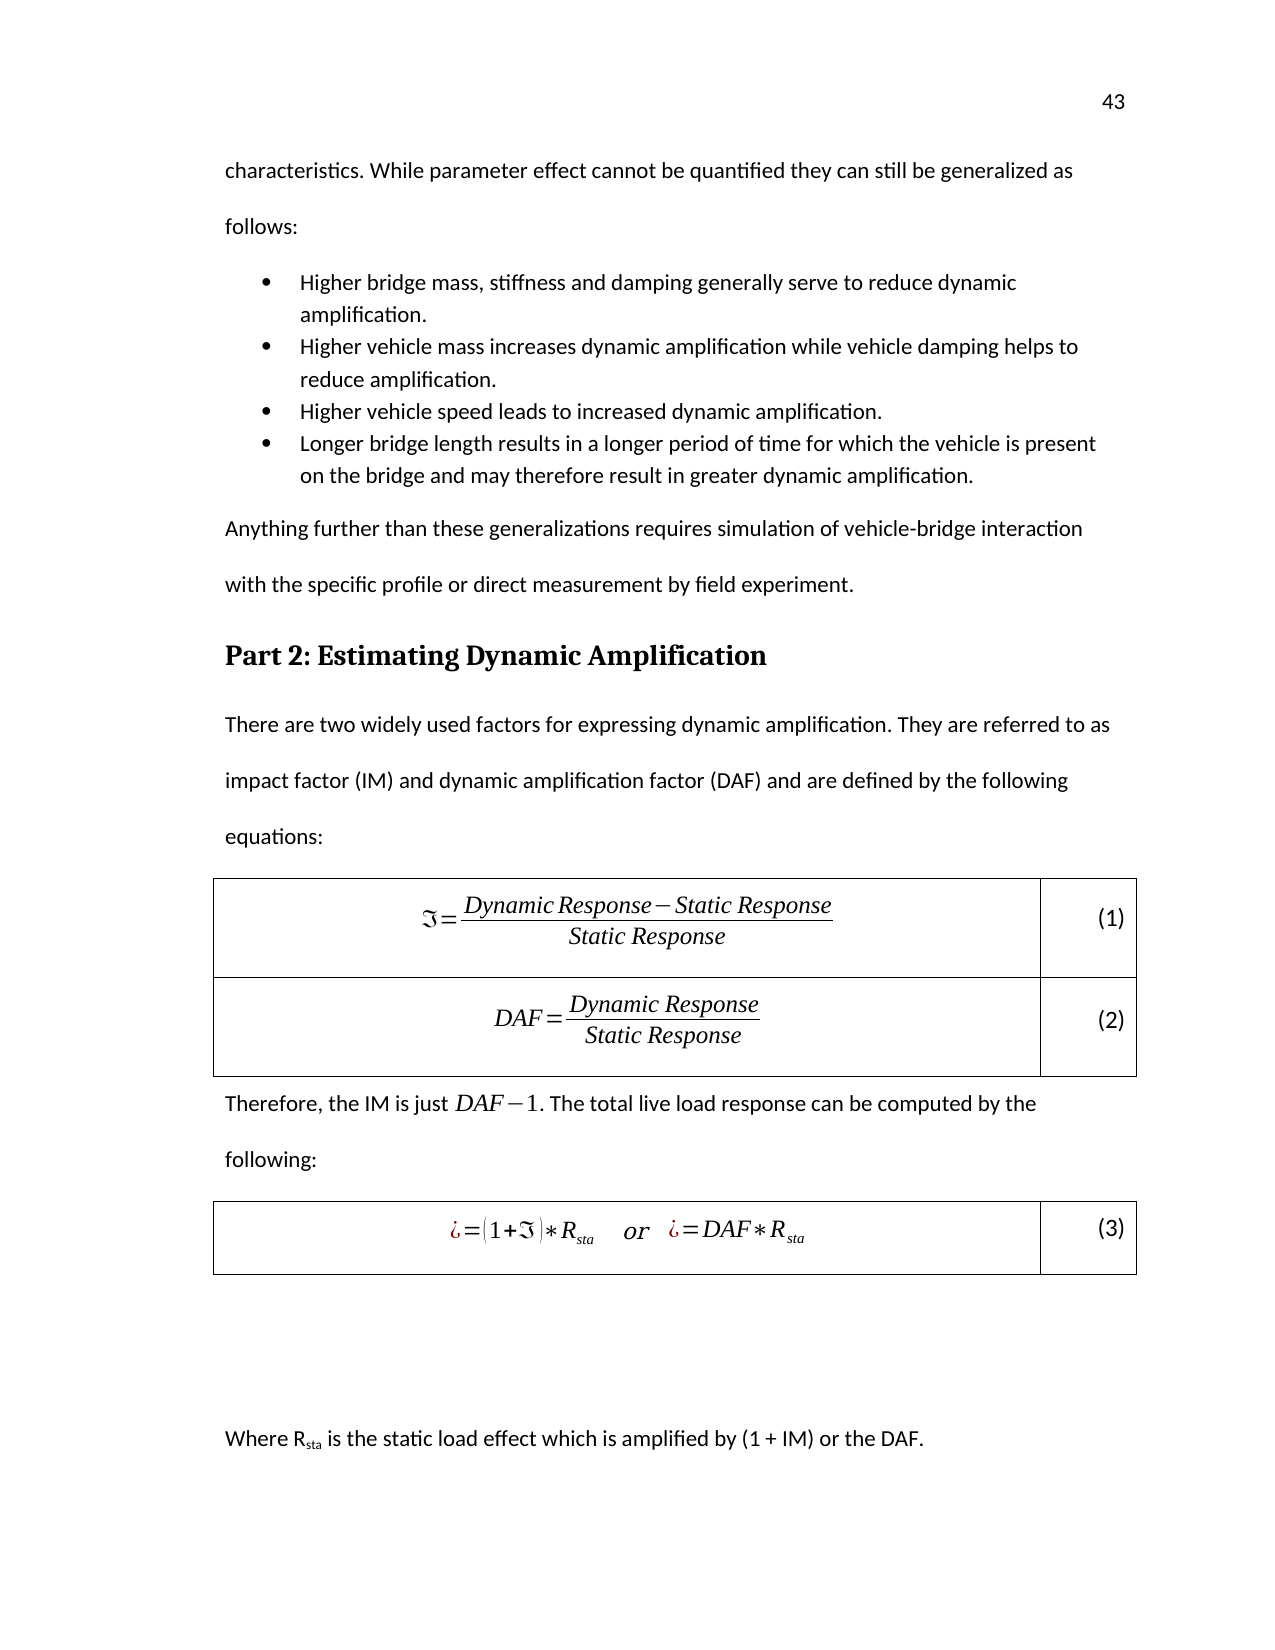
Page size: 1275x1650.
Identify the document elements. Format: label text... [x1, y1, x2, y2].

list Longer bridge length results in a longer period of time for which the vehicle is present on the bridge and may therefore result in greater dynamic amplification. [262, 429, 1125, 489]
table_header (3) [1041, 1202, 1136, 1274]
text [225, 156, 1125, 240]
text Anything further than these generalizations requires simulation of vehicle-bridge interaction with the specific profile or direct measurement by field experiment. [225, 514, 1125, 598]
table_cell [214, 978, 1040, 1076]
text Therefore, the IM is just . The total live load response can be computed by the following: [225, 1089, 1125, 1173]
table_header [214, 879, 1040, 977]
text There are two widely used factors for expressing dynamic amplification. They are referred to as impact factor (IM) and dynamic amplification factor (DAF) and are defined by the following equations: [225, 710, 1125, 850]
text Where Rsta is the static load effect which is amplified by (1 + IM) or the DAF. [225, 1424, 1125, 1452]
table_header (1) [1041, 879, 1136, 977]
table_header or [214, 1202, 1040, 1274]
table_cell (2) [1041, 978, 1136, 1076]
subtitle Part 2: Estimating Dynamic Amplification [225, 639, 1125, 672]
list Higher bridge mass, stiffness and damping generally serve to reduce dynamic amplification. [262, 268, 1125, 328]
list Higher vehicle speed leads to increased dynamic amplification. [262, 397, 1125, 425]
list Higher vehicle mass increases dynamic amplification while vehicle damping helps to reduce amplification. [262, 332, 1125, 393]
